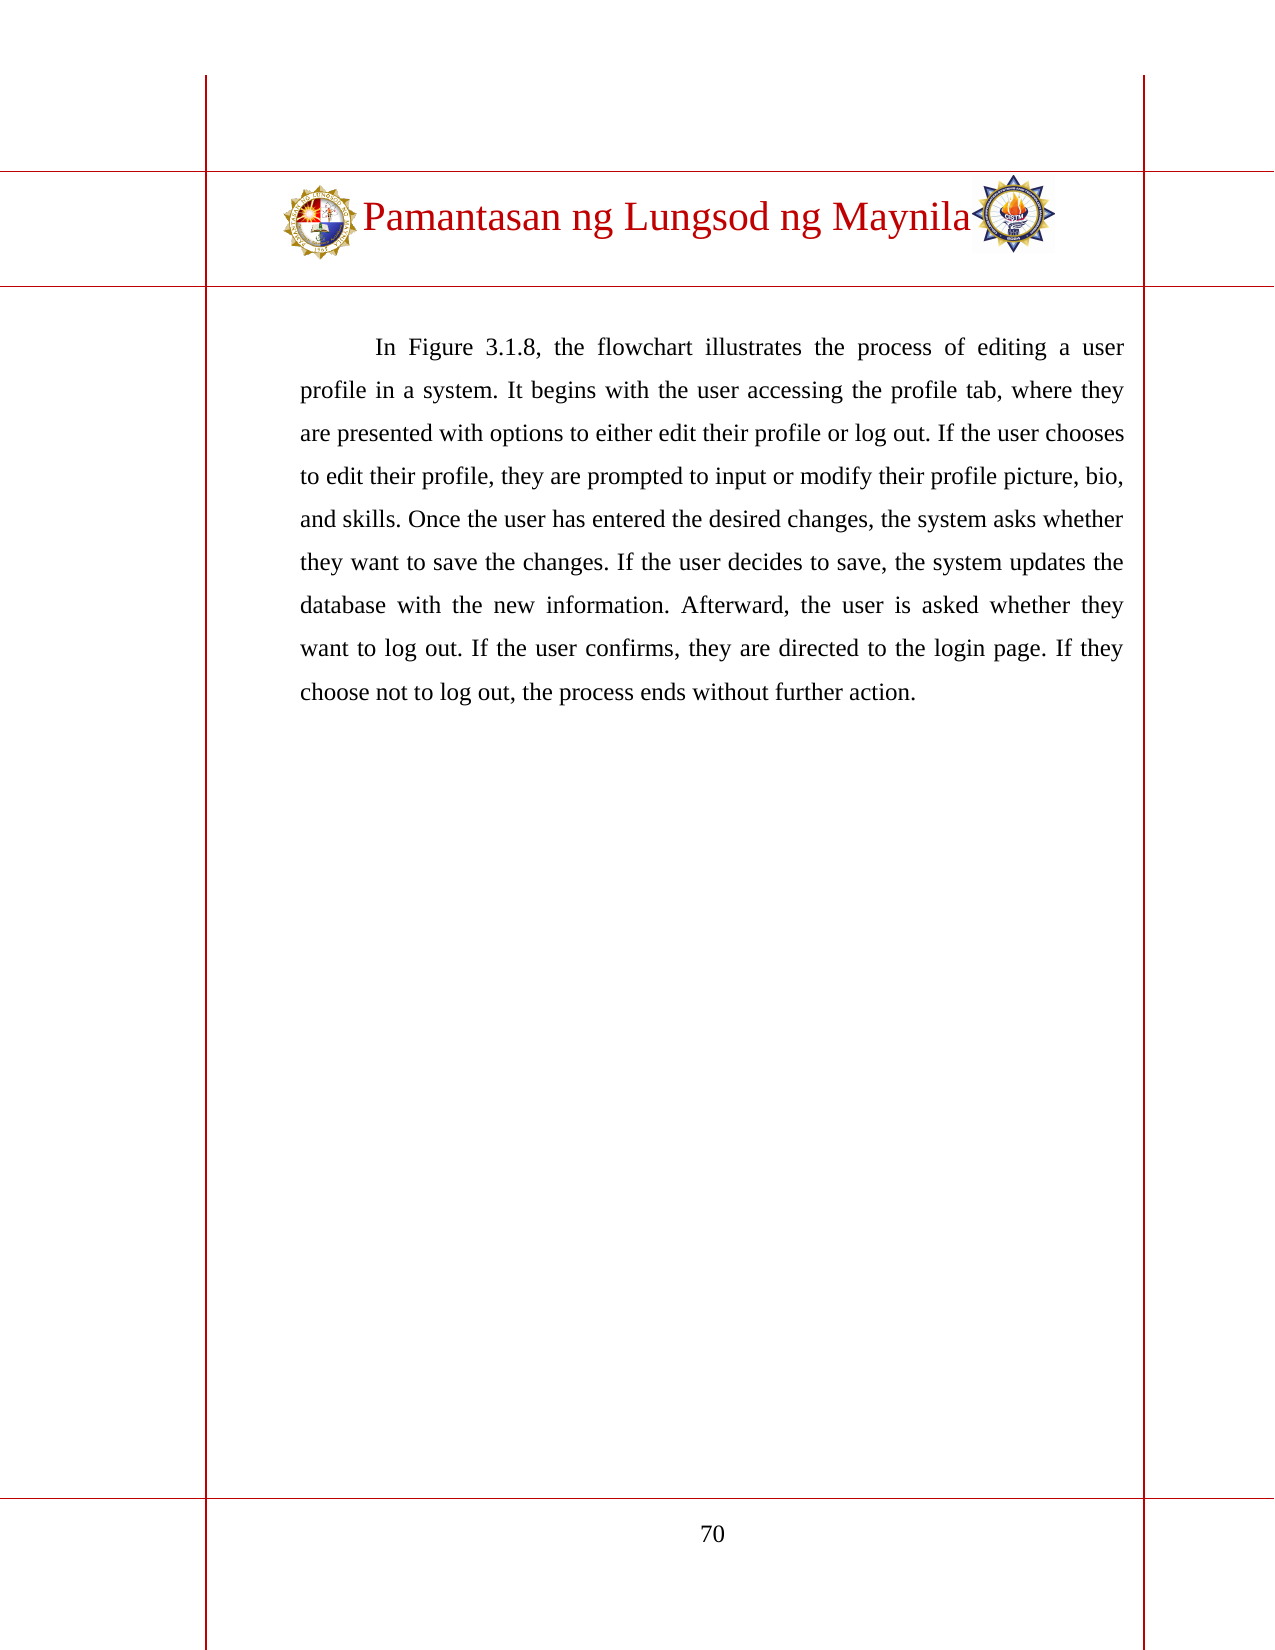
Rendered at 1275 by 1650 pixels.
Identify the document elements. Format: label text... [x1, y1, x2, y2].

picture [281, 183, 359, 262]
picture [971, 175, 1055, 253]
text In Figure 3.1.8, the flowchart illustrates the process of editing a user profile in a system. It begins with the user accessing the profile tab, where they are presented with options to either edit their profile or log out. If the user chooses to edit their profile, they are prompted to input or modify their profile picture, bio, and skills. Once the user has entered the desired changes, the system asks whether they want to save the changes. If the user decides to save, the system updates the database with the new information. Afterward, the user is asked whether they want to log out. If the user confirms, they are directed to the login page. If they choose not to log out, the process ends without further action. [300, 332, 1125, 705]
